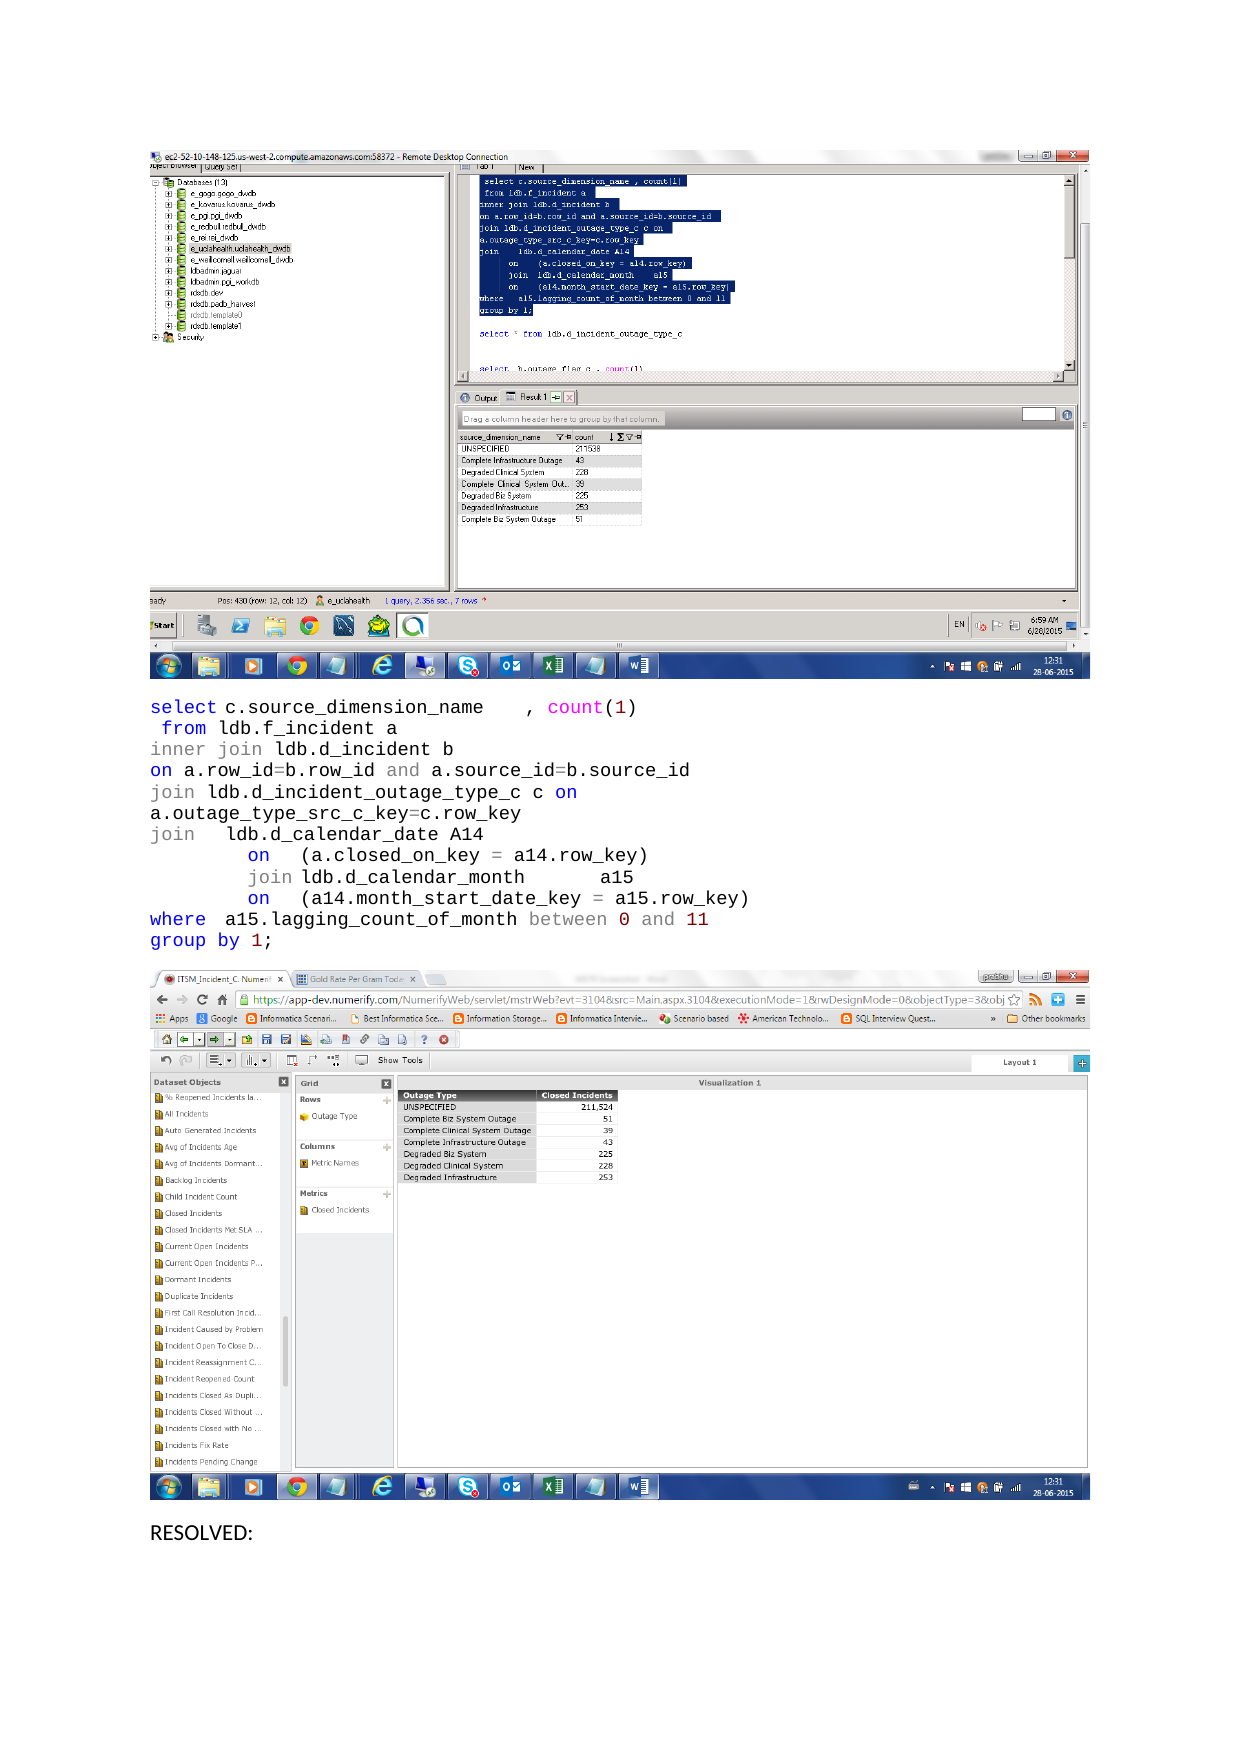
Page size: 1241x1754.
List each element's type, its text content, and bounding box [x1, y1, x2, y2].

picture [150, 970, 1091, 1500]
text group by 1; [150, 931, 1090, 952]
text on (a14.month_start_date_key = a15.row_key) [150, 889, 1090, 910]
text where a15.lagging_count_of_month between 0 and 11 [150, 910, 1090, 931]
text from ldb.f_incident a [150, 719, 1090, 740]
text on (a.closed_on_key = a14.row_key) [150, 846, 1090, 867]
text join ldb.d_calendar_month a15 [150, 867, 1090, 889]
text a.outage_type_src_c_key=c.row_key [150, 804, 1090, 825]
text join ldb.d_incident_outage_type_c c on [150, 782, 1090, 804]
text select c.source_dimension_name , count(1) [150, 697, 1090, 719]
text on a.row_id=b.row_id and a.source_id=b.source_id [150, 761, 1090, 782]
text RESOLVED: [150, 1518, 1090, 1546]
text join ldb.d_calendar_date A14 [150, 825, 1090, 846]
picture [150, 150, 1091, 679]
text inner join ldb.d_incident b [150, 740, 1090, 761]
